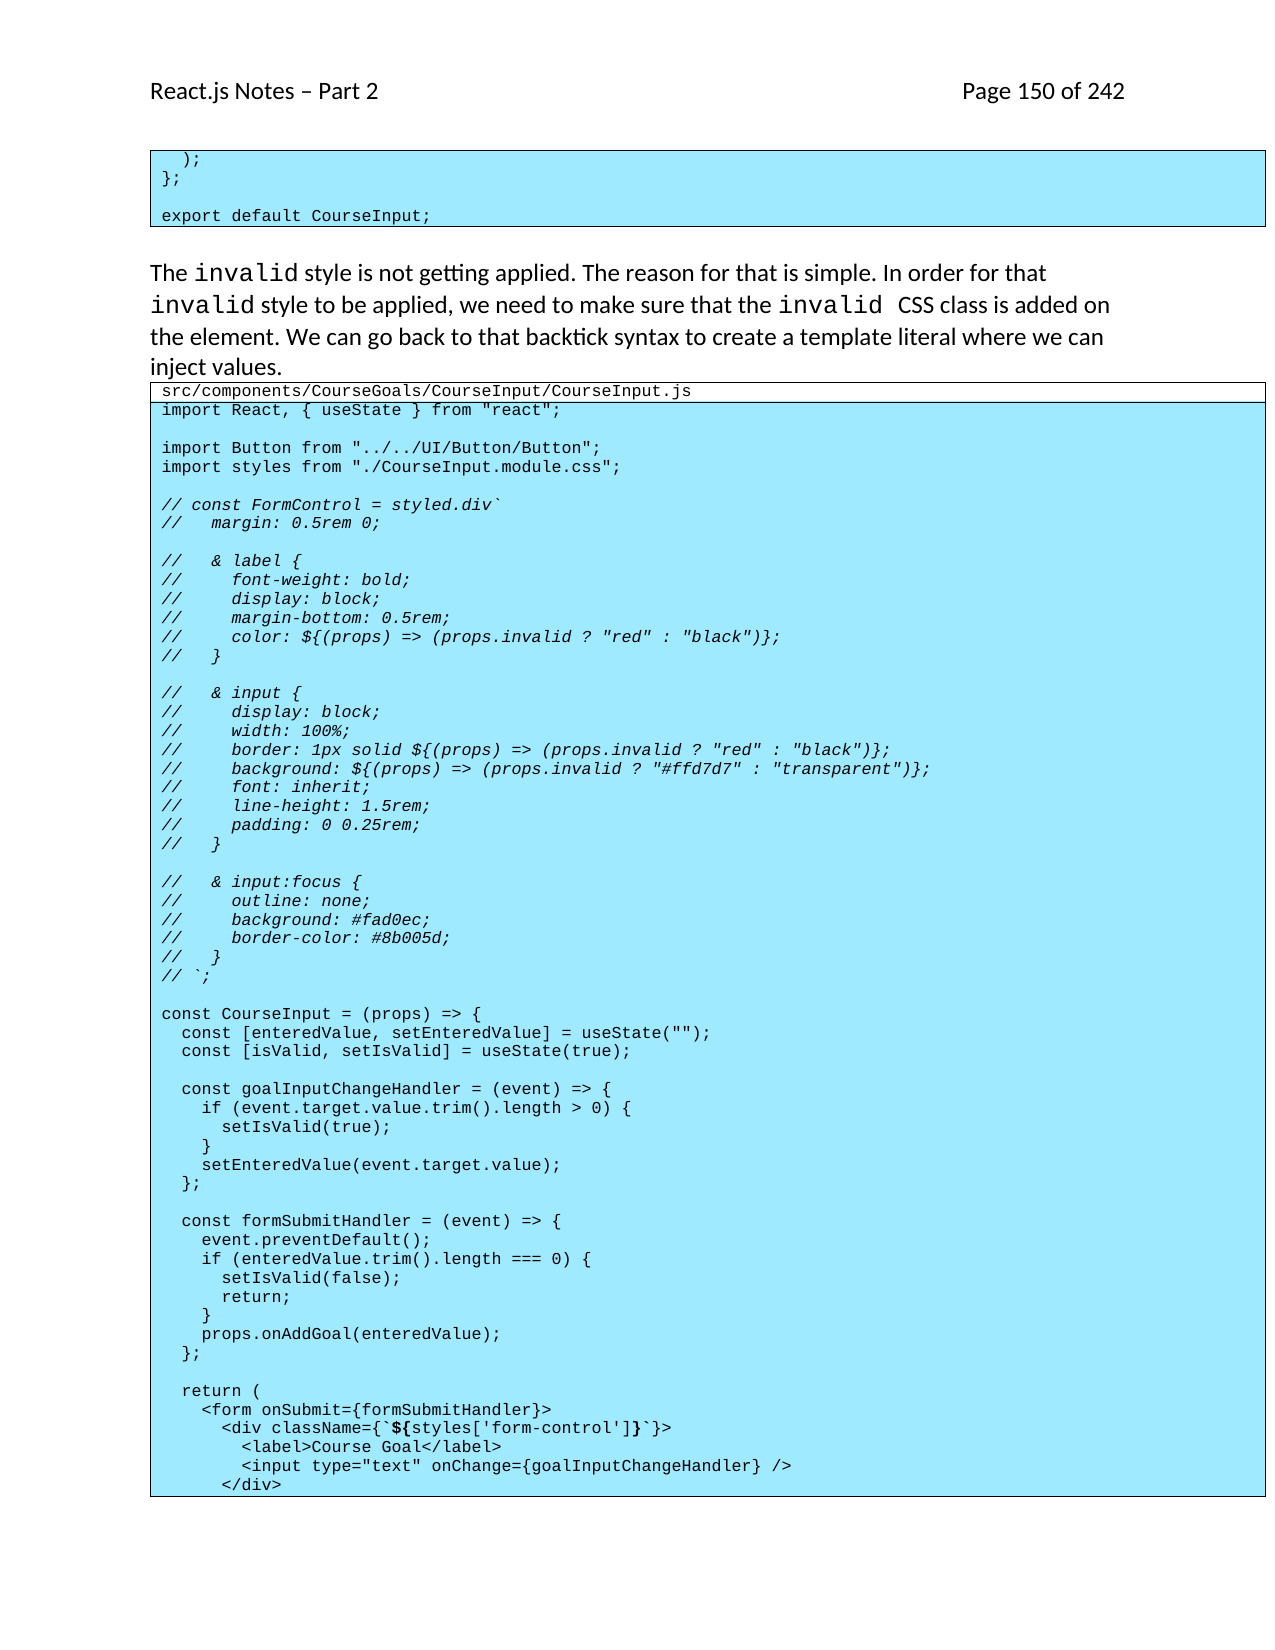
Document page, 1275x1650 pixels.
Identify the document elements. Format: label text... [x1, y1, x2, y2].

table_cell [151, 403, 1265, 1496]
table_header src/components/CourseGoals/CourseInput/CourseInput.js [151, 383, 1265, 401]
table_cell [151, 151, 1265, 226]
text The invalid style is not getting applied. The reason for that is simple. In order for that invalid style to be applied, we need to make sure that the invalid CSS class is added on the element. We can go back to that backtick syntax to create a template literal where we can inject values. [150, 257, 1125, 382]
